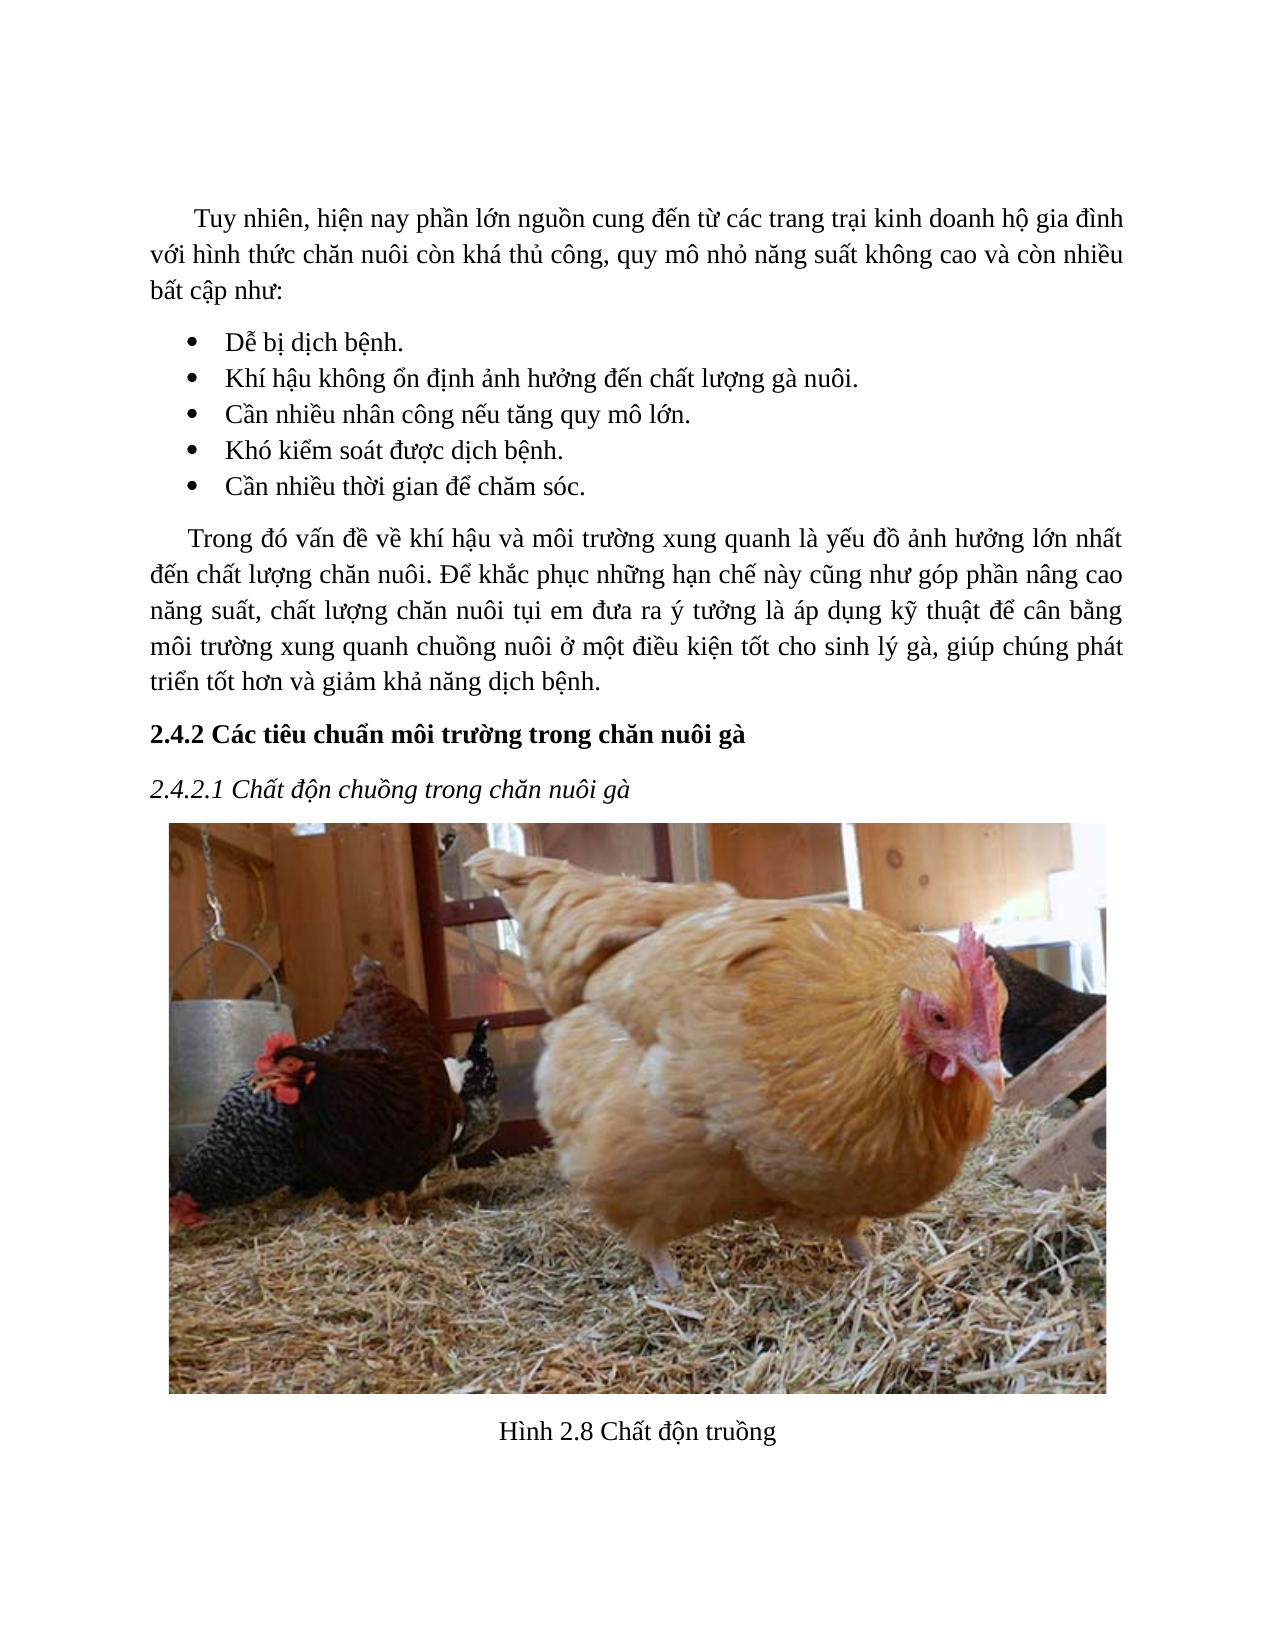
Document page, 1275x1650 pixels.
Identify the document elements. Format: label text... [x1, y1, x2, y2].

text Tuy nhiên, hiện nay phần lớn nguồn cung đến từ các trang trại kinh doanh hộ gia đình với hình thức chăn nuôi còn khá thủ công, quy mô nhỏ năng suất không cao và còn nhiều bất cập như: [150, 202, 1125, 305]
subtitle 2.4.2 Các tiêu chuẩn môi trường trong chăn nuôi gà [150, 718, 1125, 749]
list Cần nhiều thời gian để chăm sóc. [187, 470, 1125, 501]
subtitle 2.4.2.1 Chất độn chuồng trong chăn nuôi gà [150, 773, 1125, 804]
list Khó kiểm soát được dịch bệnh. [187, 434, 1125, 465]
text Hình 2.8 Chất độn truồng [150, 1415, 1125, 1446]
list Khí hậu không ổn định ảnh hưởng đến chất lượng gà nuôi. [187, 362, 1125, 393]
picture [168, 823, 1107, 1394]
text Trong đó vấn đề về khí hậu và môi trường xung quanh là yếu đồ ảnh hưởng lớn nhất đến chất lượng chăn nuôi. Để khắc phục những hạn chế này cũng như góp phần nâng cao năng suất, chất lượng chăn nuôi tụi em đưa ra ý tưởng là áp dụng kỹ thuật để cân bằng môi trường xung quanh chuồng nuôi ở một điều kiện tốt cho sinh lý gà, giúp chúng phát triển tốt hơn và giảm khả năng dịch bệnh. [150, 523, 1125, 697]
list Dễ bị dịch bệnh. [187, 326, 1125, 357]
list Cần nhiều nhân công nếu tăng quy mô lớn. [187, 398, 1125, 429]
